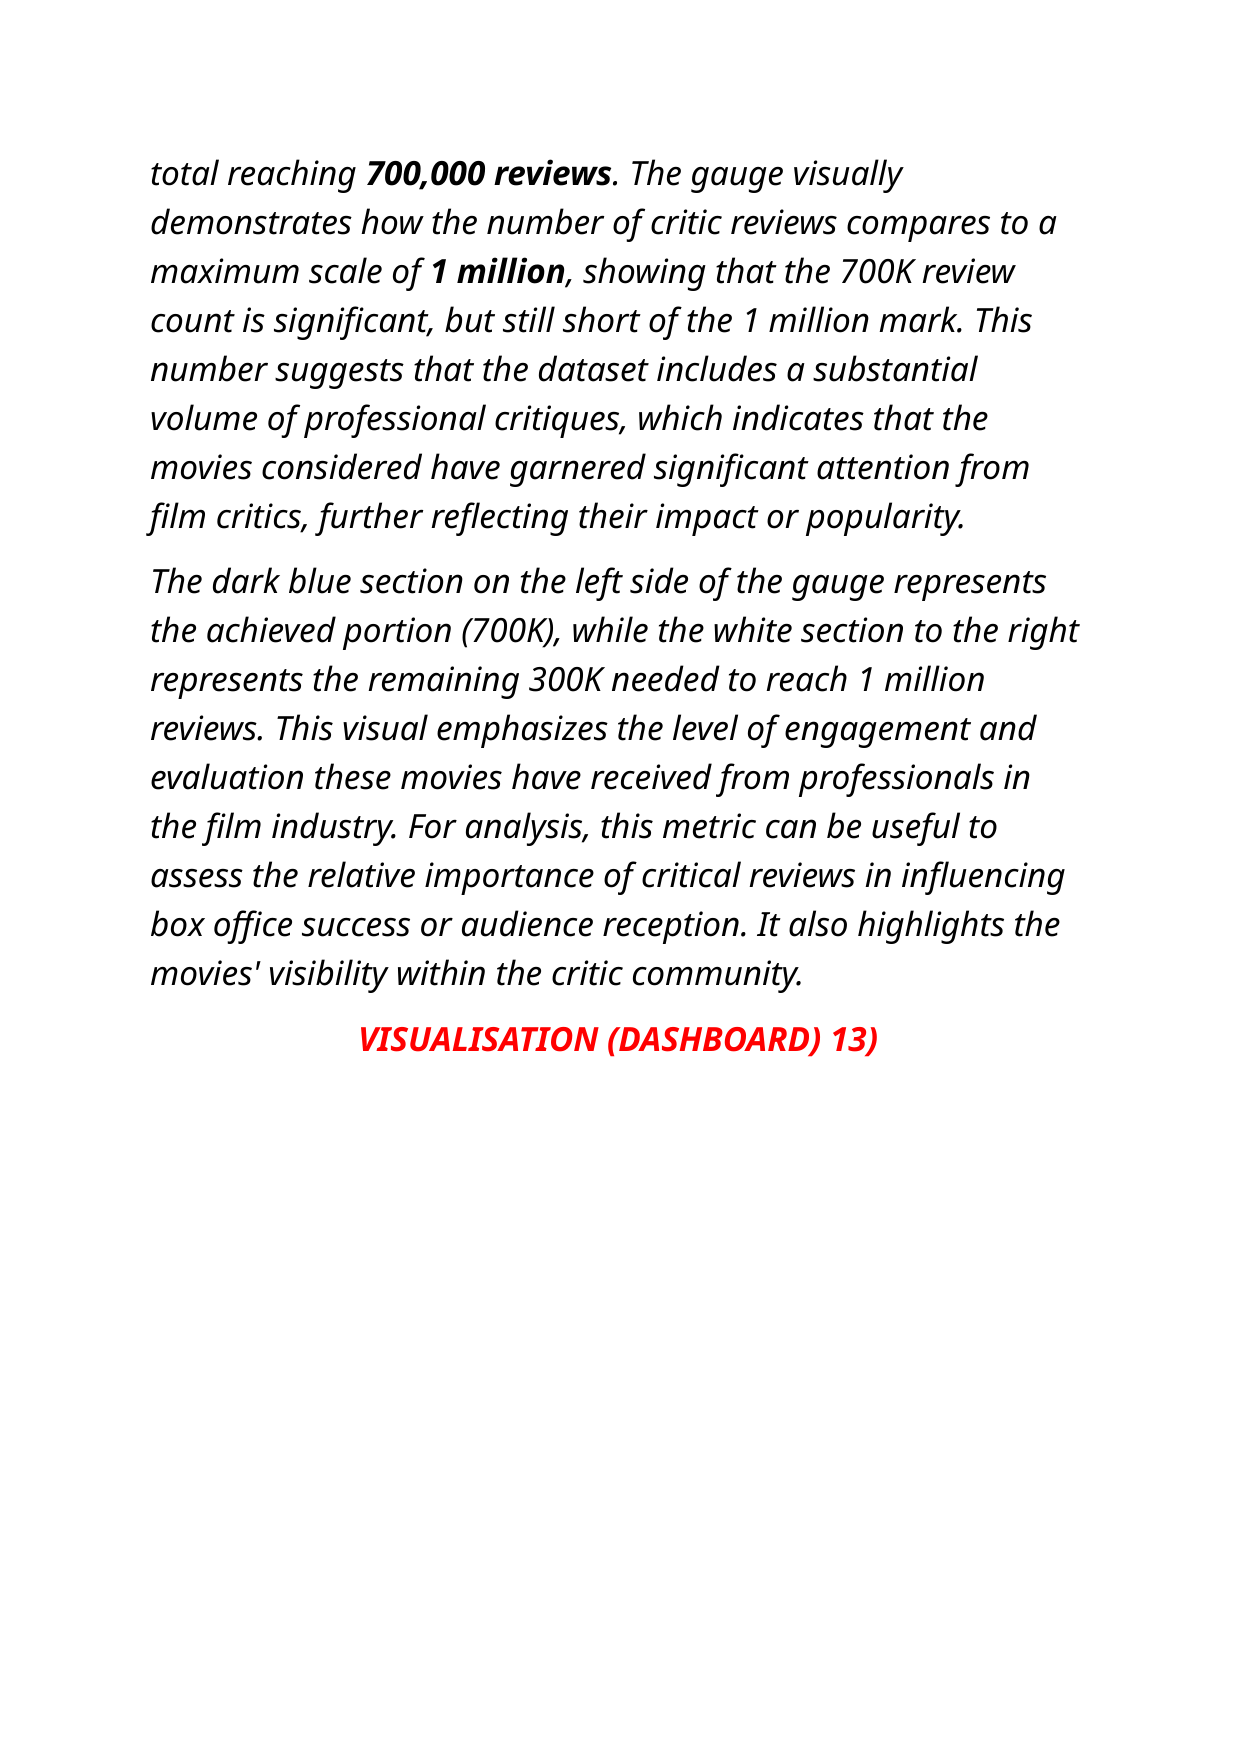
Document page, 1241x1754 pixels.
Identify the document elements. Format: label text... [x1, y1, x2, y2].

text VISUALISATION (DASHBOARD) 13) [150, 1016, 1090, 1061]
text The dark blue section on the left side of the gauge represents the achieved portion (700K), while the white section to the right represents the remaining 300K needed to reach 1 million reviews. This visual emphasizes the level of engagement and evaluation these movies have received from professionals in the film industry. For analysis, this metric can be useful to assess the relative importance of critical reviews in influencing box office success or audience reception. It also highlights the movies' visibility within the critic community. [150, 558, 1090, 995]
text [150, 150, 1090, 538]
